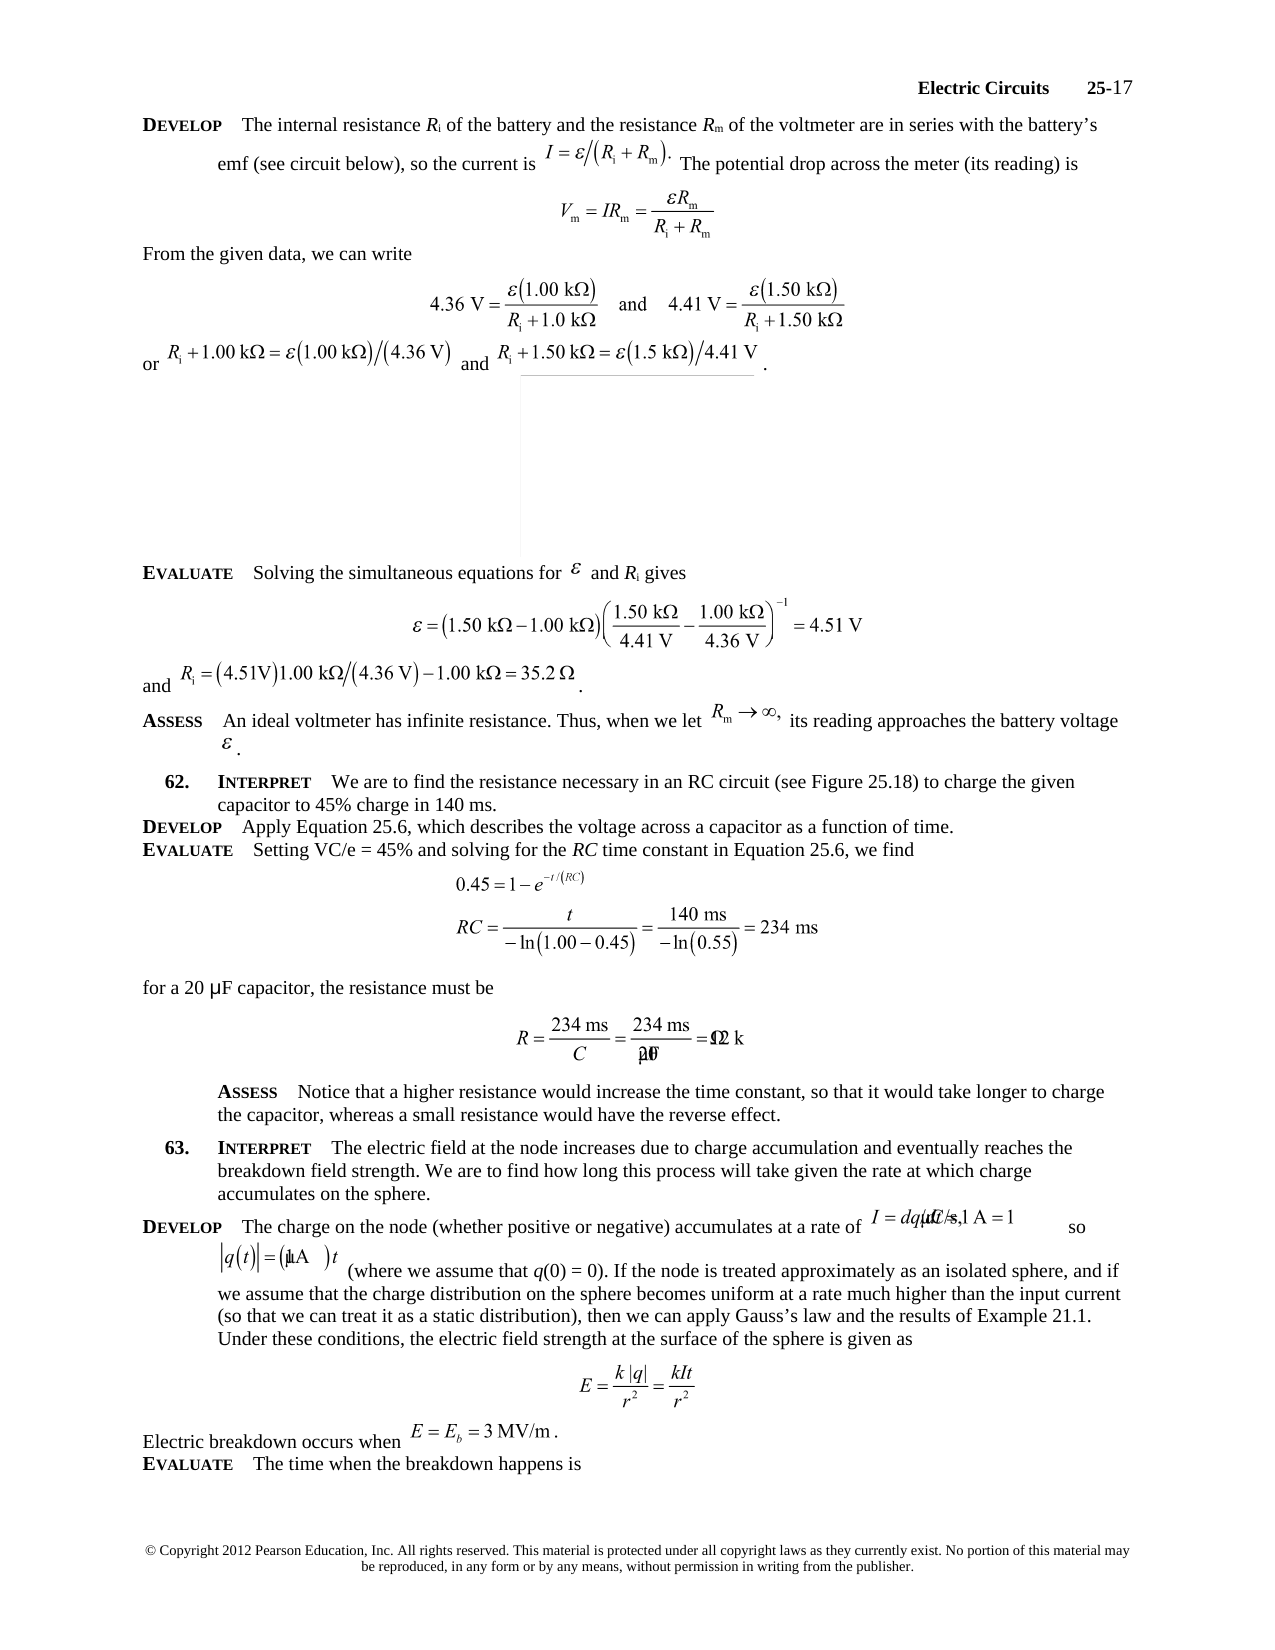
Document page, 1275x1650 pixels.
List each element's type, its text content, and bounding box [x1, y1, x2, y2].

picture [163, 272, 849, 371]
text and . [142, 657, 1132, 696]
text Assess An ideal voltmeter has infinite resistance. Thus, when we let its reading approaches the battery voltage . [142, 696, 1132, 759]
text From the given data, we can write [142, 242, 1132, 264]
text Evaluate Solving the simultaneous equations for and Ri gives [142, 556, 1132, 584]
picture [867, 1204, 1063, 1234]
picture [707, 696, 785, 728]
text for a 20 μF capacitor, the resistance must be [142, 965, 1132, 1006]
picture [452, 866, 823, 960]
text Assess Notice that a higher resistance would increase the time constant, so that it would take longer to charge the capacitor, whereas a small resistance would have the reverse effect. [217, 1080, 1132, 1125]
picture [520, 375, 755, 580]
picture [217, 1237, 343, 1278]
picture [557, 183, 718, 242]
text Develop Apply Equation 25.6, which describes the voltage across a capacitor as a function of time. [142, 815, 1132, 838]
text Evaluate Setting VC/e = 45% and solving for the RC time constant in Equation 25.6, we find [142, 838, 1132, 861]
text Electric breakdown occurs when [142, 1417, 1132, 1452]
text Develop The internal resistance Ri of the battery and the resistance Rm of the voltmeter are in series with the battery’s emf (see circuit below), so the current is The potential drop across the meter (its reading) is [142, 112, 1132, 175]
text 62. Interpret We are to find the resistance necessary in an RC circuit (see Figure 25.18) to charge the given capacitor to 45% charge in 140 ms. [142, 770, 1132, 815]
picture [541, 135, 675, 171]
picture [217, 732, 237, 755]
picture [575, 1358, 700, 1417]
text Evaluate The time when the breakdown happens is [142, 1452, 1132, 1475]
text 63. Interpret The electric field at the node increases due to charge accumulation and eventually reaches the breakdown field strength. We are to find how long this process will take given the rate at which charge accumulates on the sphere. [142, 1136, 1132, 1204]
picture [176, 592, 867, 692]
text or and . [142, 335, 1132, 375]
text Develop The charge on the node (whether positive or negative) accumulates at a rate of so (where we assume that q(0) = 0). If the node is treated approximately as an isolated sphere, and if we assume that the charge distribution on the sphere becomes uniform at a rate much higher than the input current (so that we can treat it as a static distribution), then we can apply Gauss’s law and the results of Example 21.1. Under these conditions, the electric field strength at the surface of the sphere is given as [142, 1204, 1132, 1350]
picture [512, 1011, 763, 1070]
picture [406, 1416, 561, 1448]
